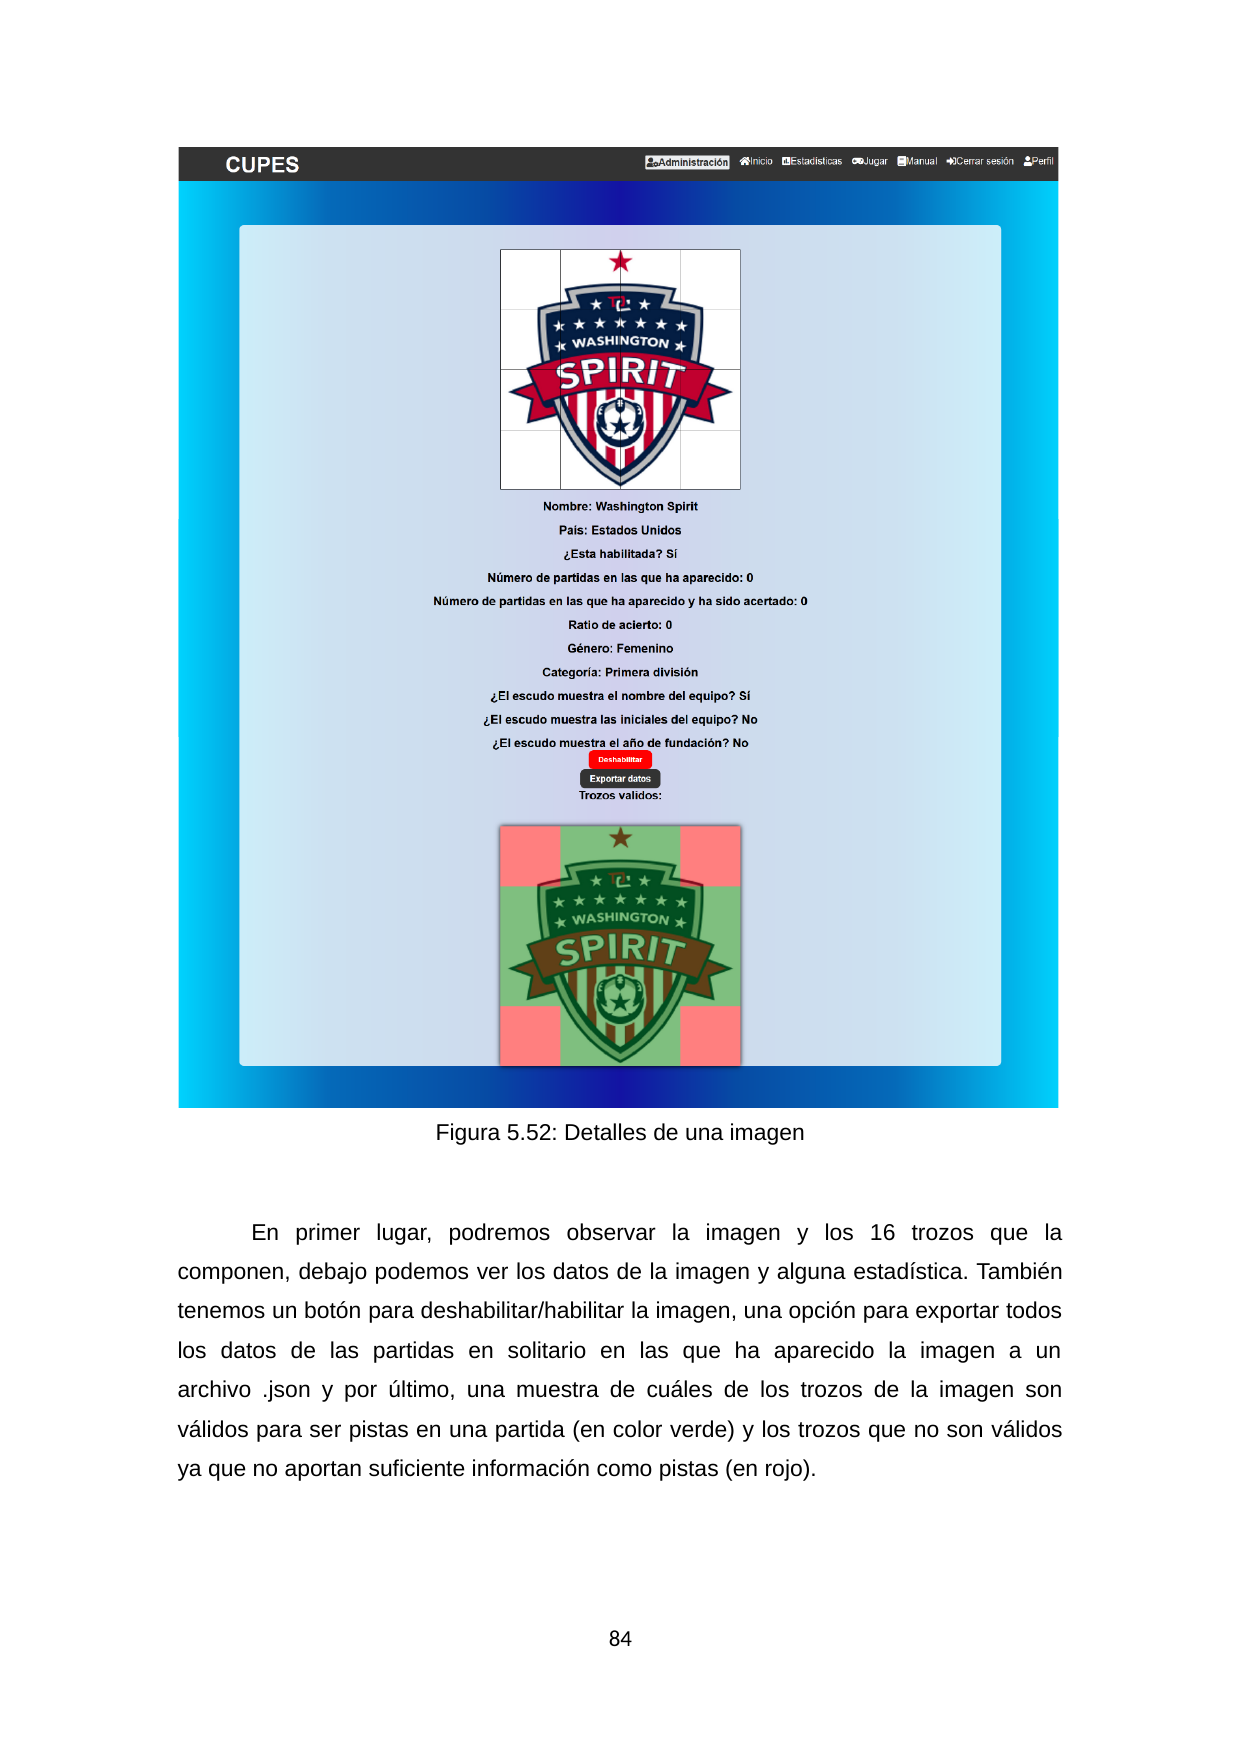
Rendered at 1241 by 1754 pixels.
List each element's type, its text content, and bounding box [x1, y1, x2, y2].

text En primer lugar, podremos observar la imagen y los 16 trozos que la componen, debajo podemos ver los datos de la imagen y alguna estadística. También tenemos un botón para deshabilitar/habilitar la imagen, una opción para exportar todos los datos de las partidas en solitario en las que ha aparecido la imagen a un archivo .json y por último, una muestra de cuáles de los trozos de la imagen son válidos para ser pistas en una partida (en color verde) y los trozos que no son válidos ya que no aportan suficiente información como pistas (en rojo). [177, 1218, 1063, 1482]
picture [177, 147, 1058, 1107]
